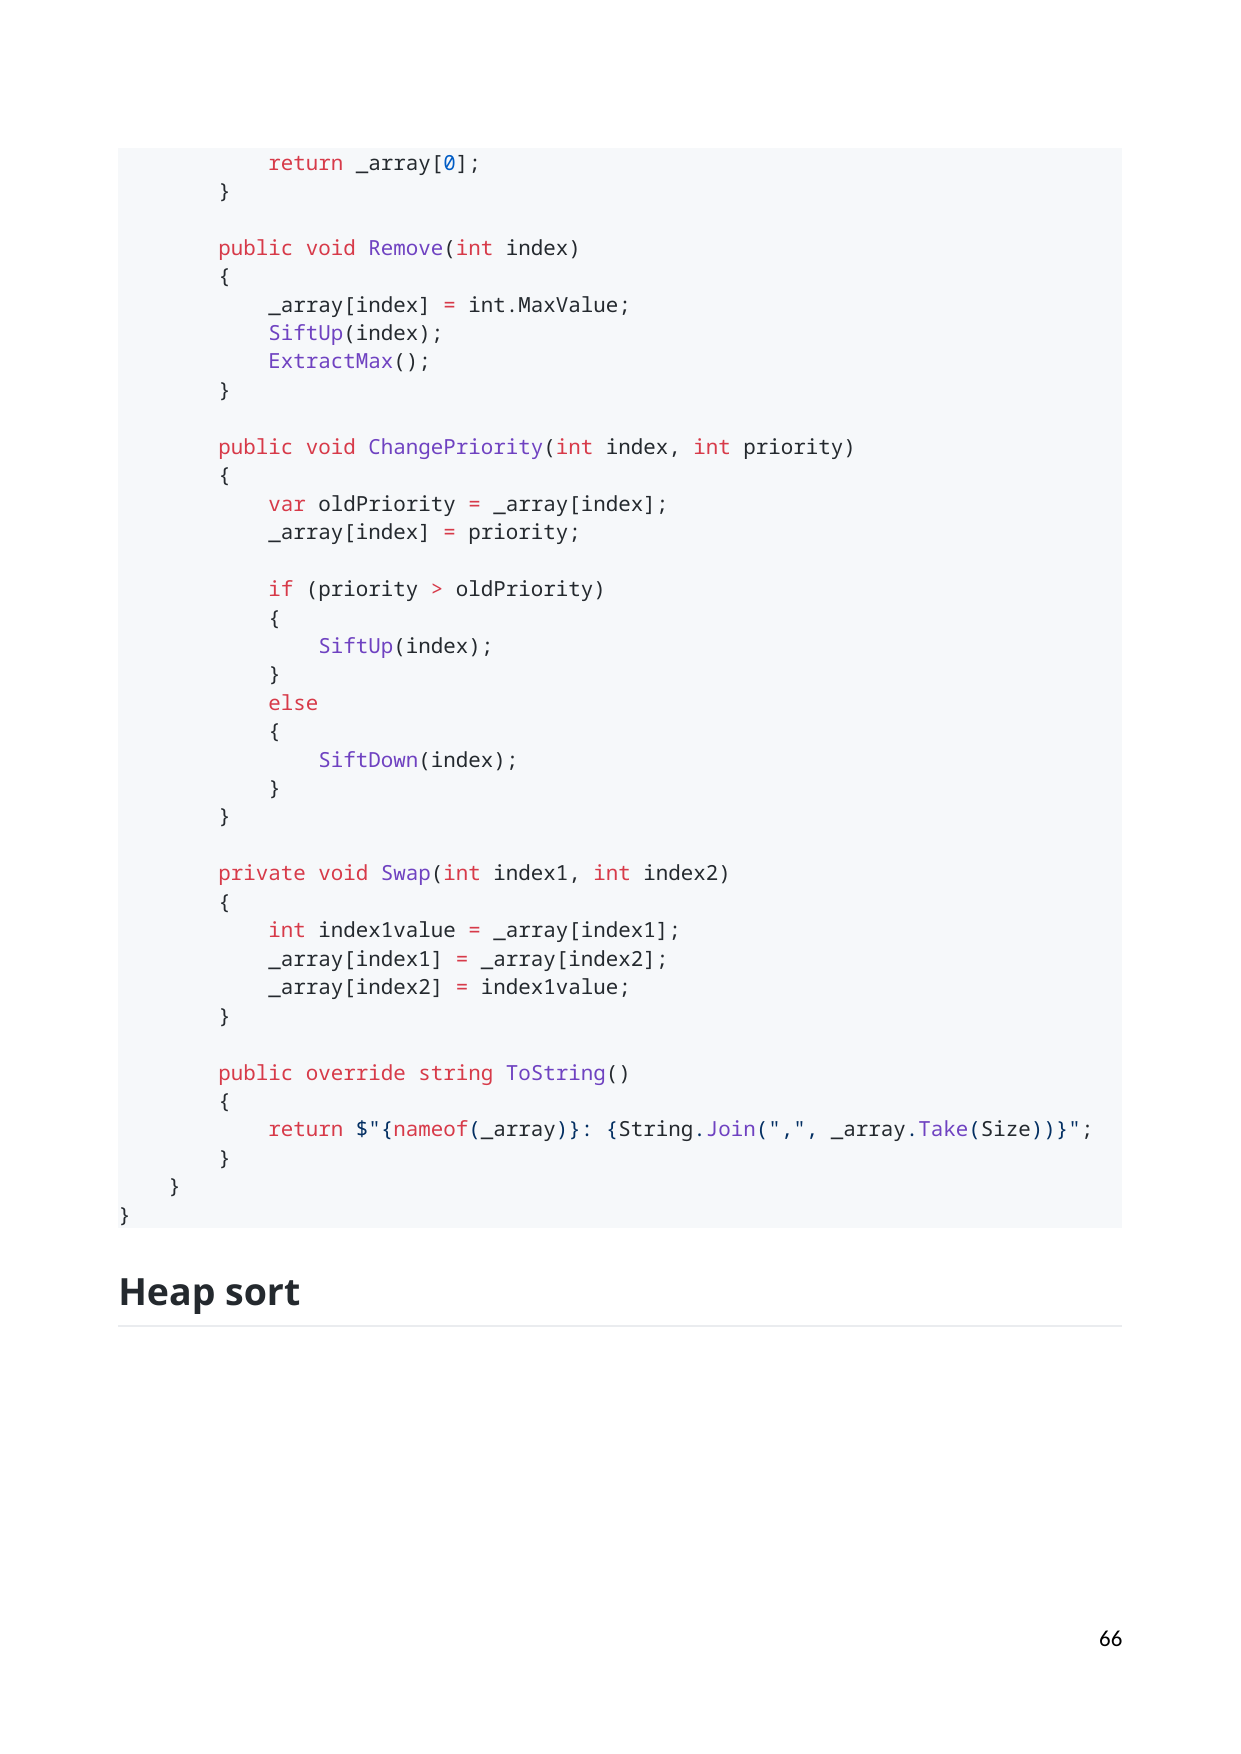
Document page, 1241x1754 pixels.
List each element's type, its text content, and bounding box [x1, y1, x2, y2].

text } [118, 1001, 1122, 1029]
text if (priority > oldPriority) [118, 574, 1122, 603]
text _array[index] = priority; [118, 517, 1122, 546]
text } [118, 773, 1122, 802]
text private void Swap(int index1, int index2) [118, 858, 1122, 887]
subtitle Heap sort [118, 1266, 1122, 1325]
text } [118, 802, 1122, 830]
text } [118, 659, 1122, 688]
text } [118, 1171, 1122, 1200]
text else [118, 688, 1122, 716]
text return $"{nameof(_array)}: {String.Join(",", _array.Take(Size))}"; [118, 1114, 1122, 1143]
text { [118, 887, 1122, 915]
text public void ChangePriority(int index, int priority) [118, 432, 1122, 460]
text int index1value = _array[index1]; [118, 915, 1122, 944]
text } [118, 1143, 1122, 1171]
text ExtractMax(); [118, 347, 1122, 375]
text _array[index1] = _array[index2]; [118, 944, 1122, 972]
text _array[index2] = index1value; [118, 972, 1122, 1001]
text { [118, 603, 1122, 631]
text } [118, 176, 1122, 204]
text { [118, 1086, 1122, 1114]
text SiftUp(index); [118, 318, 1122, 347]
text var oldPriority = _array[index]; [118, 489, 1122, 517]
text public void Remove(int index) [118, 233, 1122, 261]
text return _array[0]; [118, 148, 1122, 176]
text _array[index] = int.MaxValue; [118, 290, 1122, 318]
text } [118, 1200, 1122, 1228]
text { [118, 460, 1122, 489]
text { [118, 261, 1122, 290]
text public override string ToString() [118, 1058, 1122, 1086]
text SiftDown(index); [118, 745, 1122, 773]
text SiftUp(index); [118, 631, 1122, 659]
text { [118, 716, 1122, 745]
text } [118, 375, 1122, 403]
